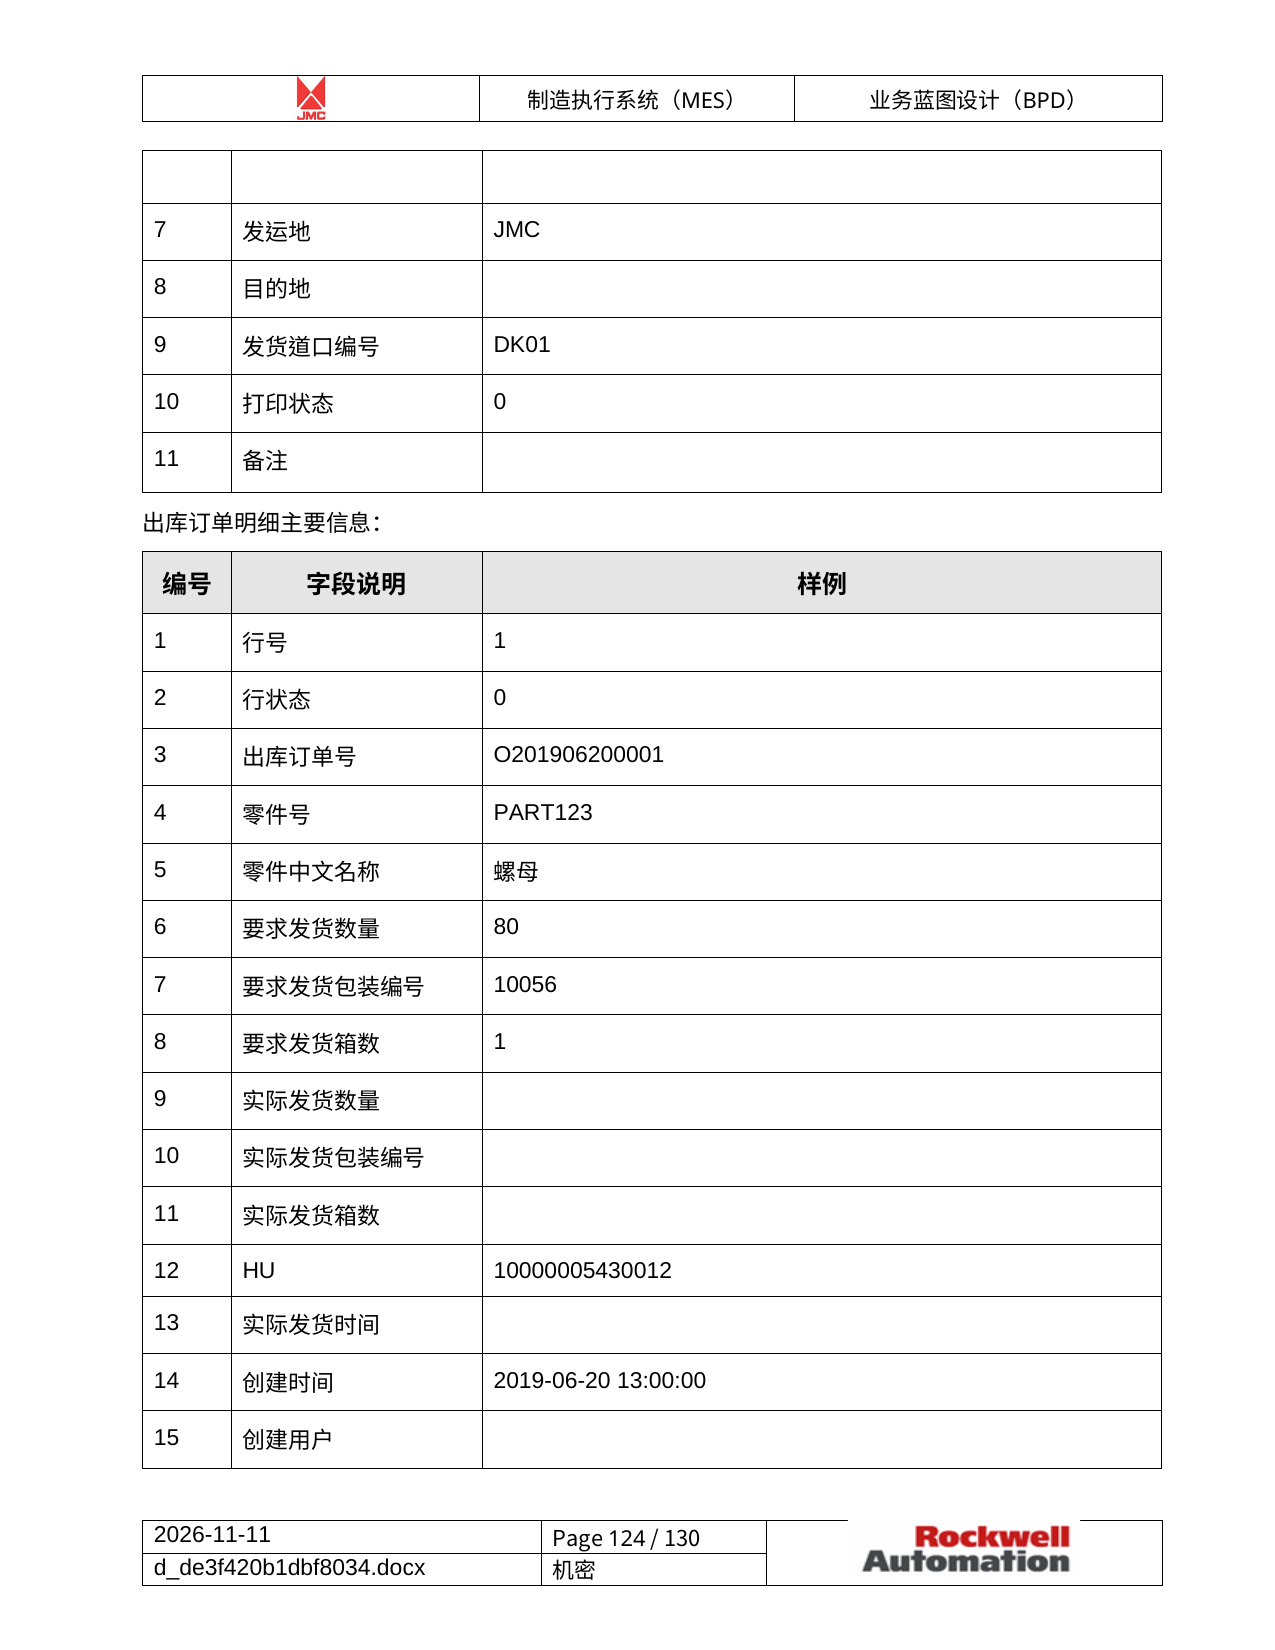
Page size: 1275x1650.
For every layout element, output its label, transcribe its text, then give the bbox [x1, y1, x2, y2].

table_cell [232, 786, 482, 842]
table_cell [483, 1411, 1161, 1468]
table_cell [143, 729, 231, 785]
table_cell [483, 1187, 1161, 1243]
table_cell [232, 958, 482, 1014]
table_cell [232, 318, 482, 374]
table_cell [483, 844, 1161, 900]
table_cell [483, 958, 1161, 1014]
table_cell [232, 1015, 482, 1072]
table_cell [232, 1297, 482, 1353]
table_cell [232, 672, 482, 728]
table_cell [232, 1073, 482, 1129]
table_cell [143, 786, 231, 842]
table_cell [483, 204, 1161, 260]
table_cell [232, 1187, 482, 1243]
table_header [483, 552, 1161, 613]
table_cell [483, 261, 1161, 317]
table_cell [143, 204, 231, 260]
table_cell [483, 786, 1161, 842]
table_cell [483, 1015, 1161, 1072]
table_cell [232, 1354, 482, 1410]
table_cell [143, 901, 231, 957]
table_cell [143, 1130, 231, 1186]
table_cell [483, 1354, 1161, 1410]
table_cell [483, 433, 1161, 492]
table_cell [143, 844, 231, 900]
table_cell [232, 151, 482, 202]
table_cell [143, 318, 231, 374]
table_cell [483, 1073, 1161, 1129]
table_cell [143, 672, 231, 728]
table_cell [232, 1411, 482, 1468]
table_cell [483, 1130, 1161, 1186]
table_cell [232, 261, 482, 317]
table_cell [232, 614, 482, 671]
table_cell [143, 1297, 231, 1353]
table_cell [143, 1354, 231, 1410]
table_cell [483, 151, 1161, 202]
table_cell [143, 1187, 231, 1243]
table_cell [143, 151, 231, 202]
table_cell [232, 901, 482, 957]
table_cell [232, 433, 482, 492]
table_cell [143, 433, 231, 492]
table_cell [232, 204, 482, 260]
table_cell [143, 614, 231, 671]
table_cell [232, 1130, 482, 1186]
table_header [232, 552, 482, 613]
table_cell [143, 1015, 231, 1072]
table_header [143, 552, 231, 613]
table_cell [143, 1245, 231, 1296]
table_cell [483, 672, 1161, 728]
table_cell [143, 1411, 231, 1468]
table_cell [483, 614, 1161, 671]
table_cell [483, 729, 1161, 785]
text 出库订单明细主要信息： [142, 505, 1162, 538]
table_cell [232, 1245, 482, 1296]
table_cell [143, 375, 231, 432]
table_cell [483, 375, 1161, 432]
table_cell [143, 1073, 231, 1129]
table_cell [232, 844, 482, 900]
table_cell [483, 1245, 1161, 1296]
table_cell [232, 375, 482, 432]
picture [296, 76, 326, 121]
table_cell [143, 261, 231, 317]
picture [847, 1520, 1080, 1577]
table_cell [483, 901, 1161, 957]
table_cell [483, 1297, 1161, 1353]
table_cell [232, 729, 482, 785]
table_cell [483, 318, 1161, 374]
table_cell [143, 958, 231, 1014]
